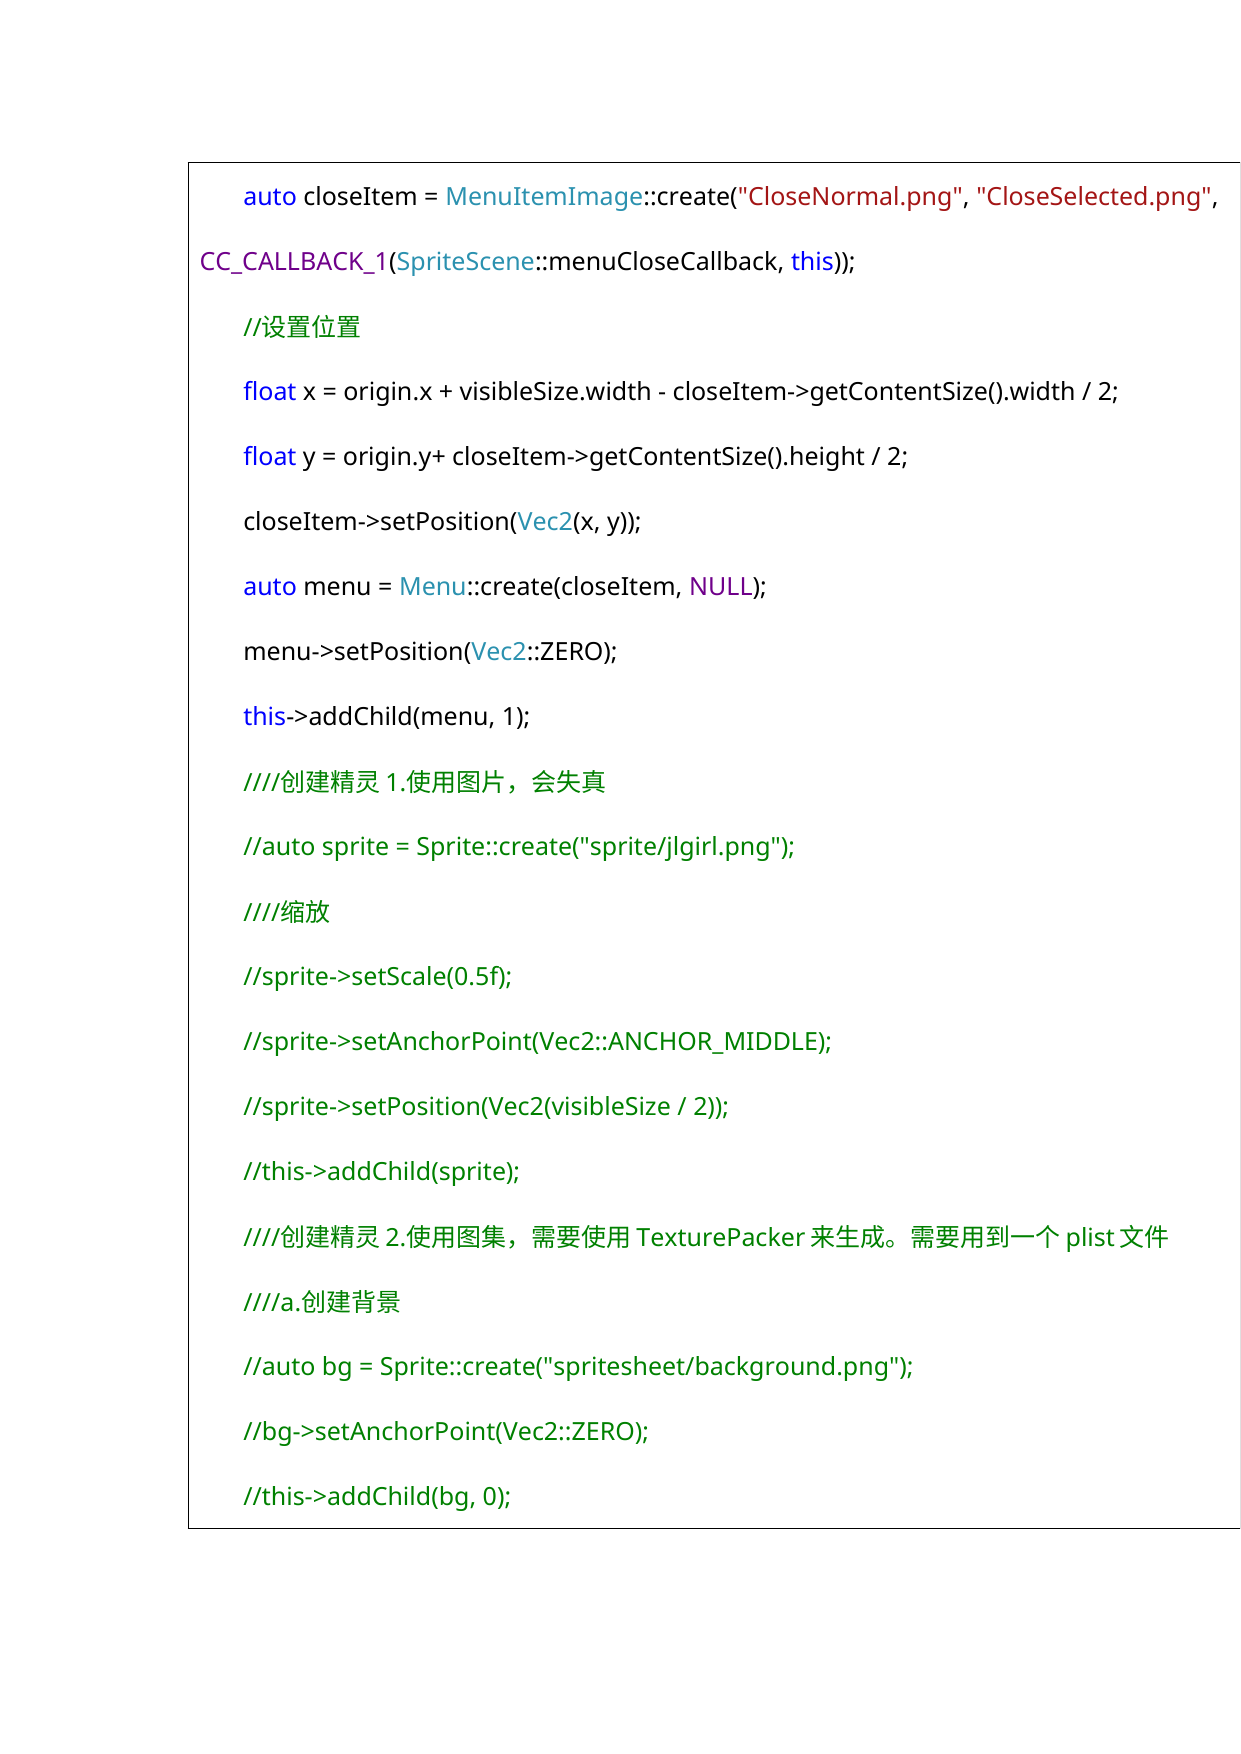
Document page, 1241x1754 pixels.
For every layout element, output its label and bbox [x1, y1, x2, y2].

table_header [189, 163, 1240, 1528]
